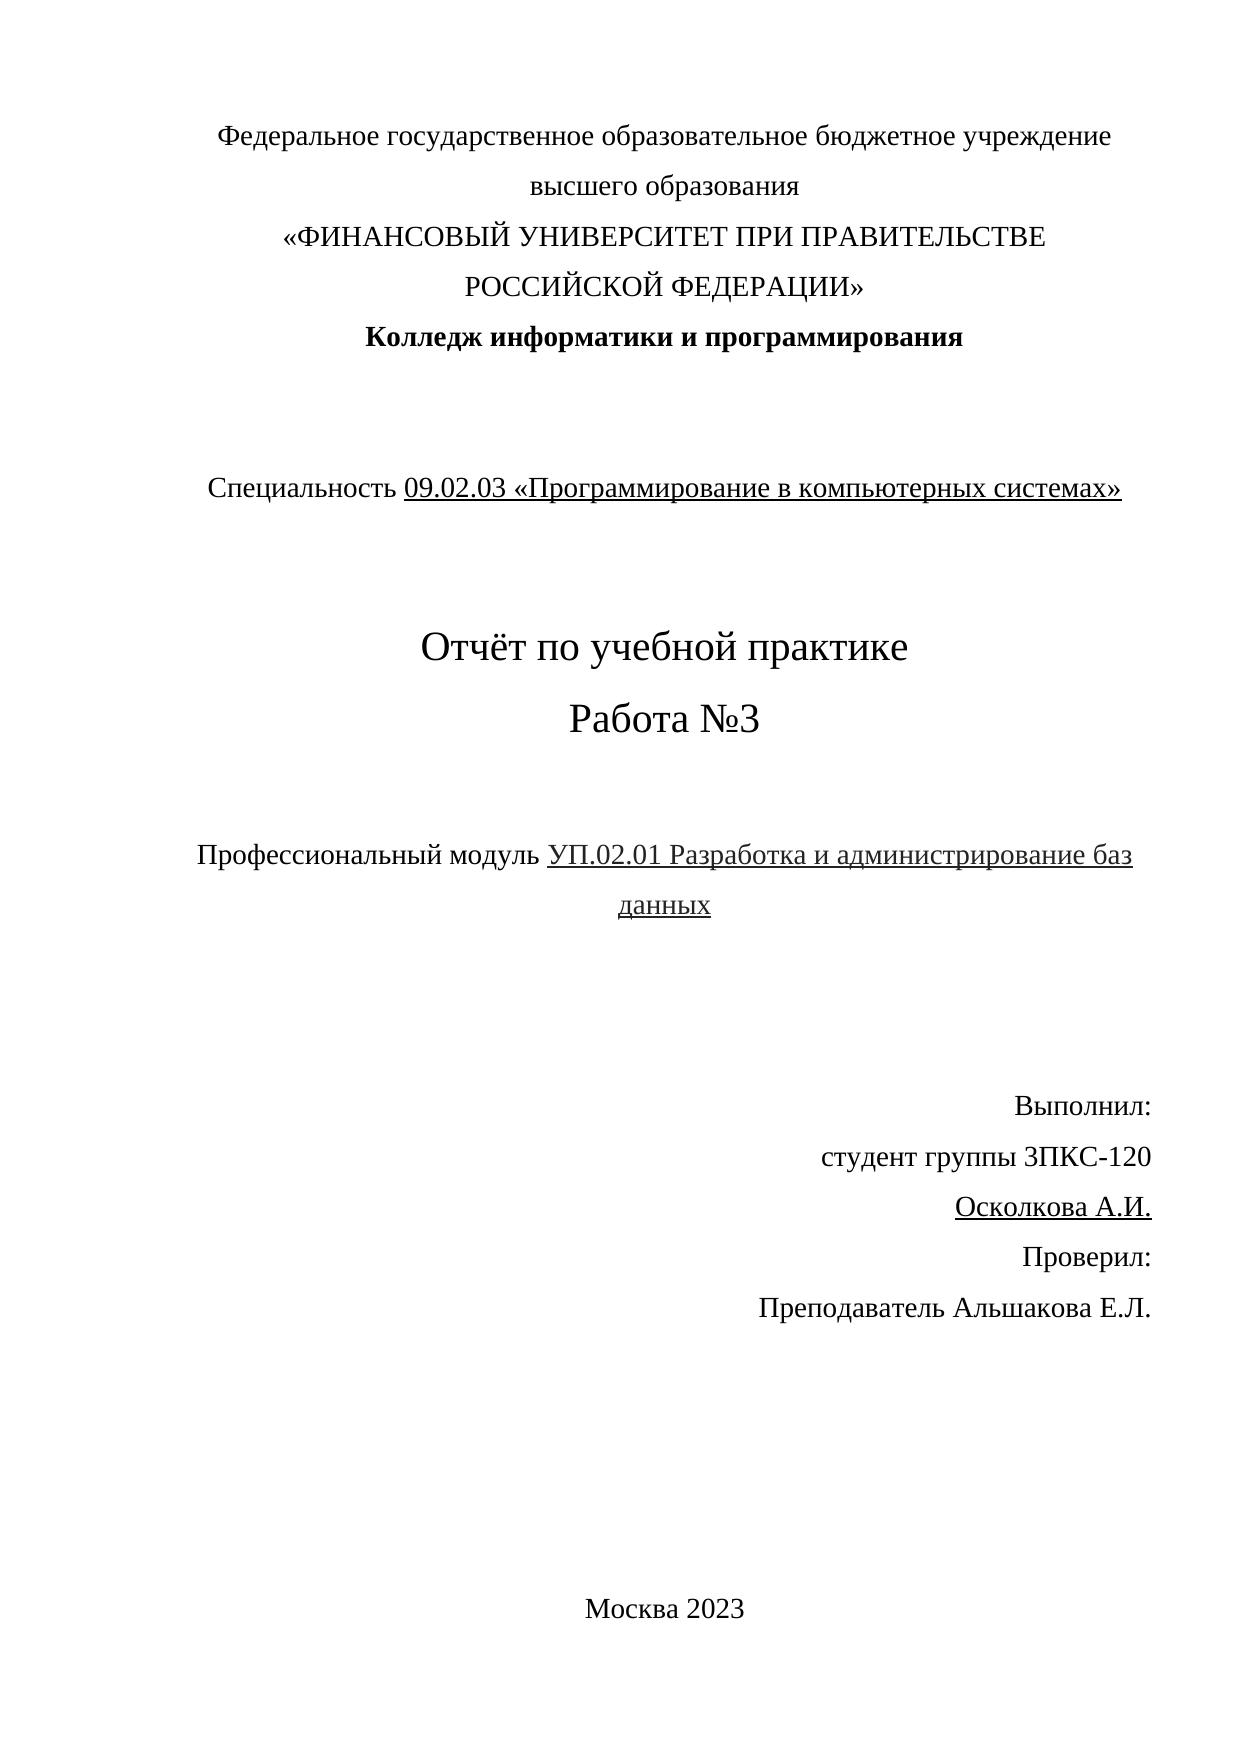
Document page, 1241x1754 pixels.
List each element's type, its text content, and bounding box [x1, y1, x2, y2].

text Москва 2023 [177, 1592, 1152, 1625]
text студент группы 3ПКС-120 [177, 1139, 1152, 1172]
text Преподаватель Альшакова Е.Л. [177, 1290, 1152, 1323]
text Федеральное государственное образовательное бюджетное учреждение высшего образования [177, 118, 1152, 202]
text Отчёт по учебной практике [177, 621, 1152, 669]
text Осколкова А.И. [177, 1189, 1152, 1223]
text Колледж информатики и программирования [177, 319, 1152, 353]
text РОССИЙСКОЙ ФЕДЕРАЦИИ» [177, 269, 1152, 303]
text Проверил: [177, 1239, 1152, 1273]
text Выполнил: [177, 1088, 1152, 1122]
text Специальность 09.02.03 «Программирование в компьютерных системах» [177, 470, 1152, 504]
text Работа №3 [177, 693, 1152, 741]
text «ФИНАНСОВЫЙ УНИВЕРСИТЕТ ПРИ ПРАВИТЕЛЬСТВЕ [177, 219, 1152, 252]
text Профессиональный модуль УП.02.01 Разработка и администрирование баз данных [177, 837, 1152, 921]
